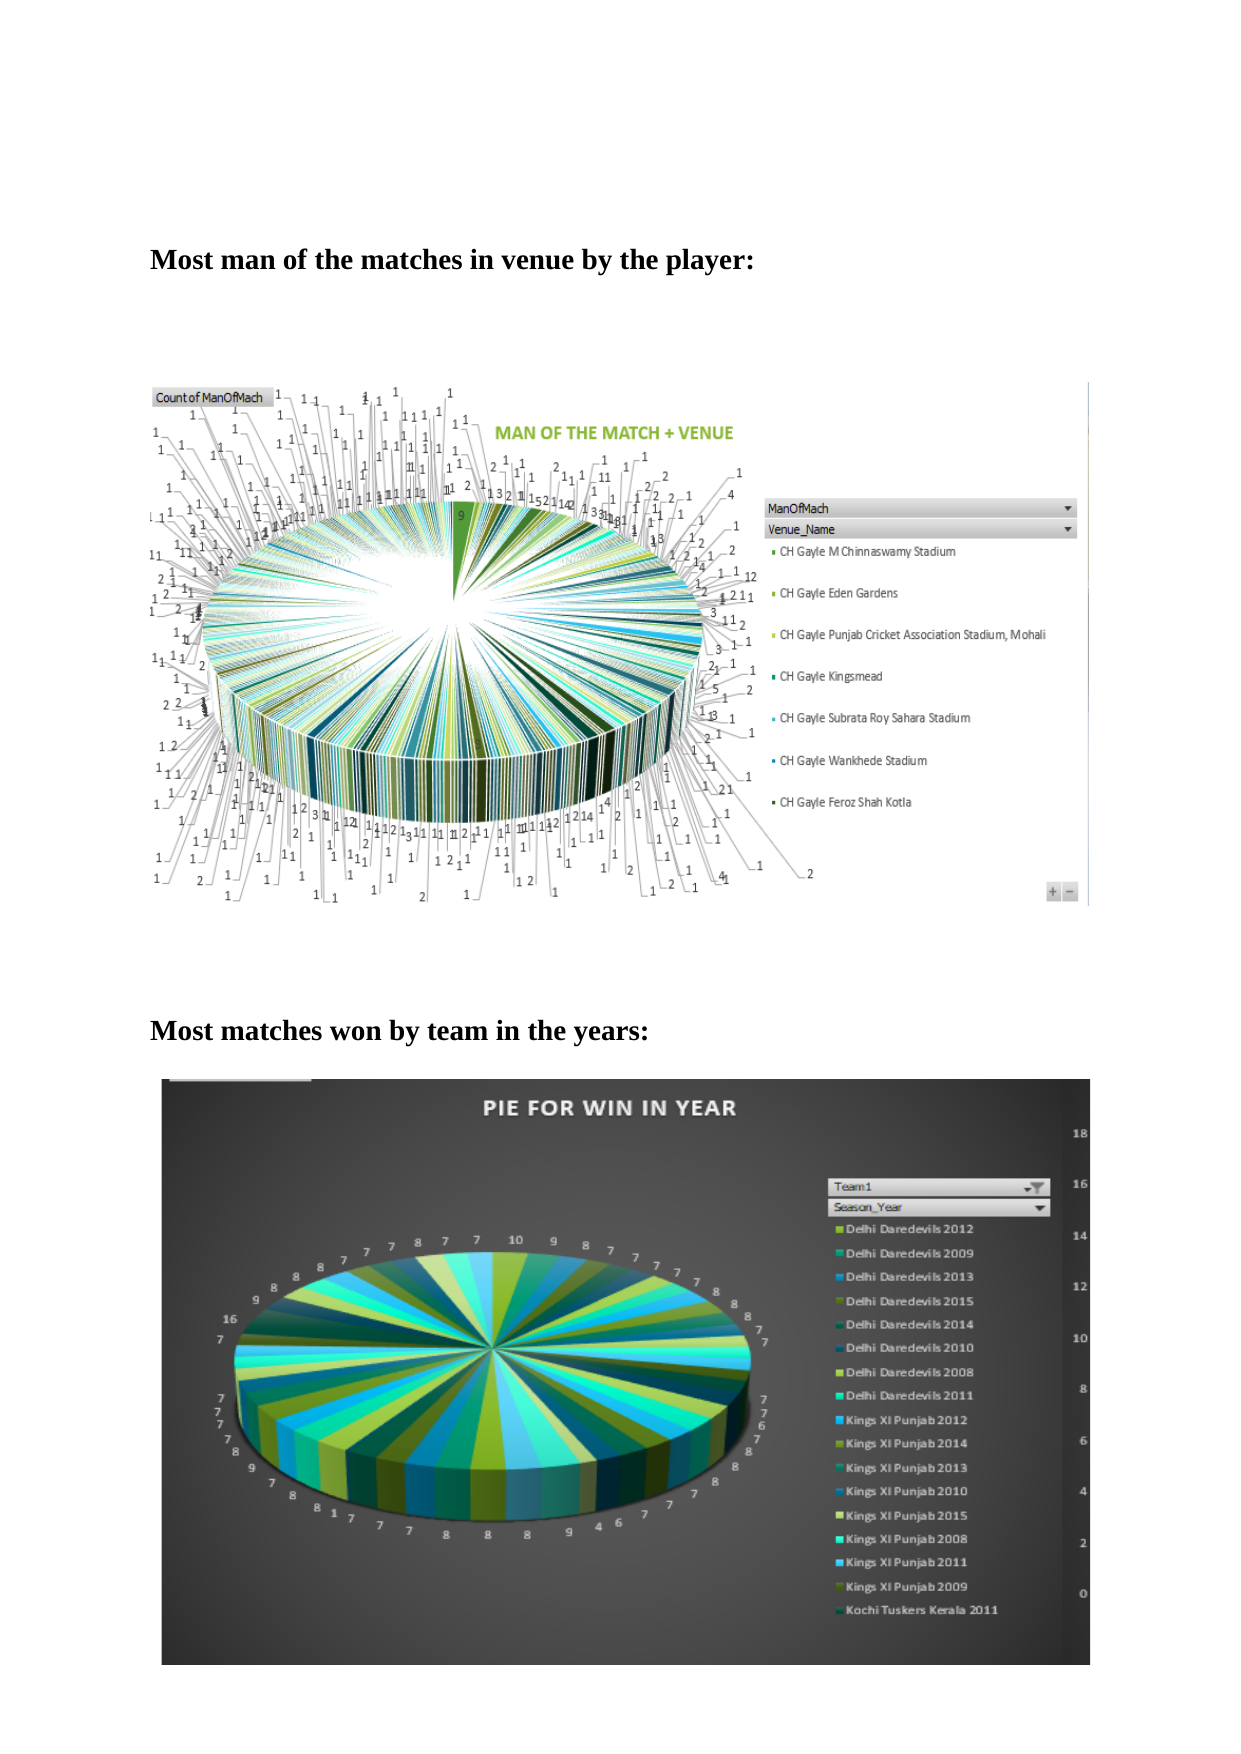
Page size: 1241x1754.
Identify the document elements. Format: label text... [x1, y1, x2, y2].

picture [161, 1079, 1091, 1665]
text Most man of the matches in venue by the player: [150, 242, 1090, 276]
text Most matches won by team in the years: [150, 1013, 1090, 1047]
picture [150, 382, 1089, 906]
